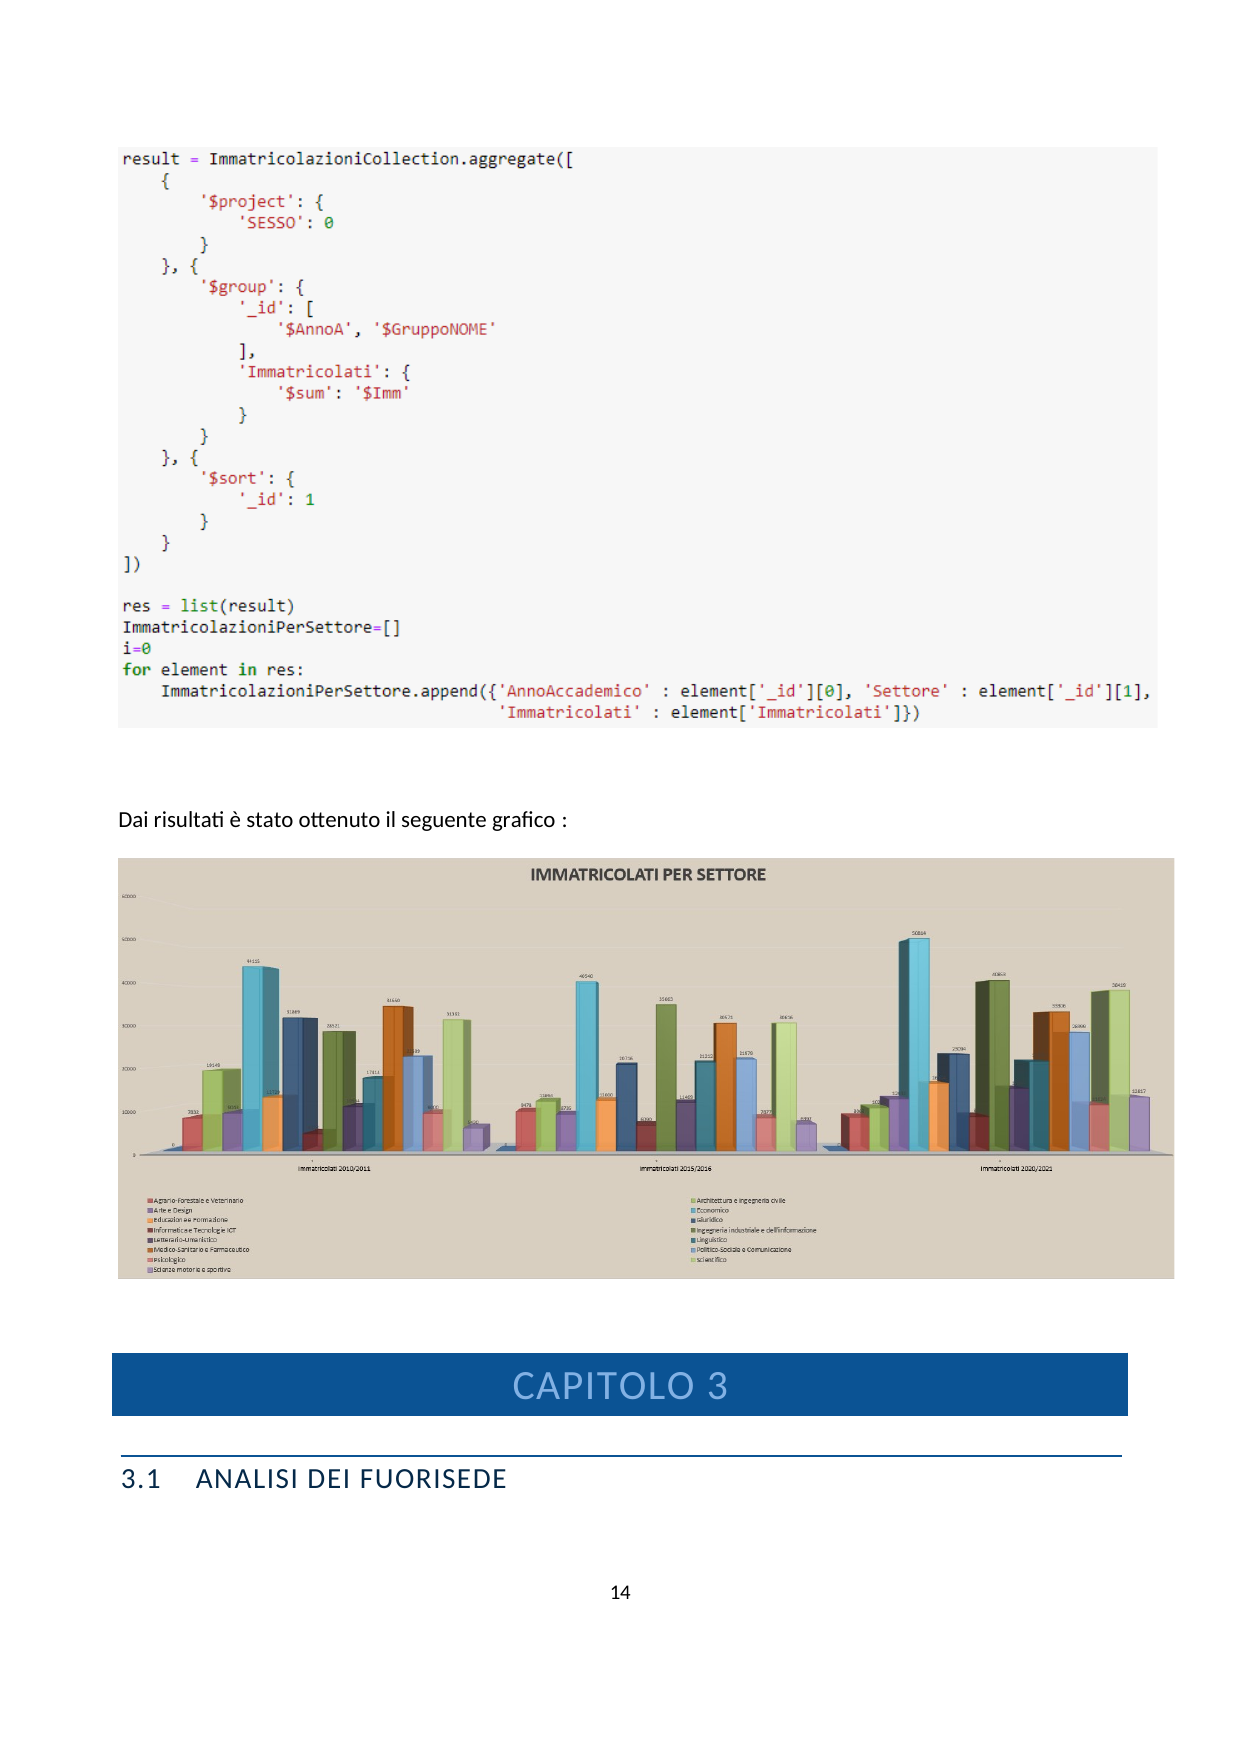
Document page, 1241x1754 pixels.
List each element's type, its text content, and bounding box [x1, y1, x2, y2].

text Dai risultati è stato ottenuto il seguente grafico : [118, 805, 1122, 833]
text Capitolo 3 [118, 1359, 1122, 1410]
picture [118, 147, 1158, 728]
picture [118, 858, 1175, 1279]
subtitle Analisi dei Fuorisede [121, 1457, 1122, 1496]
